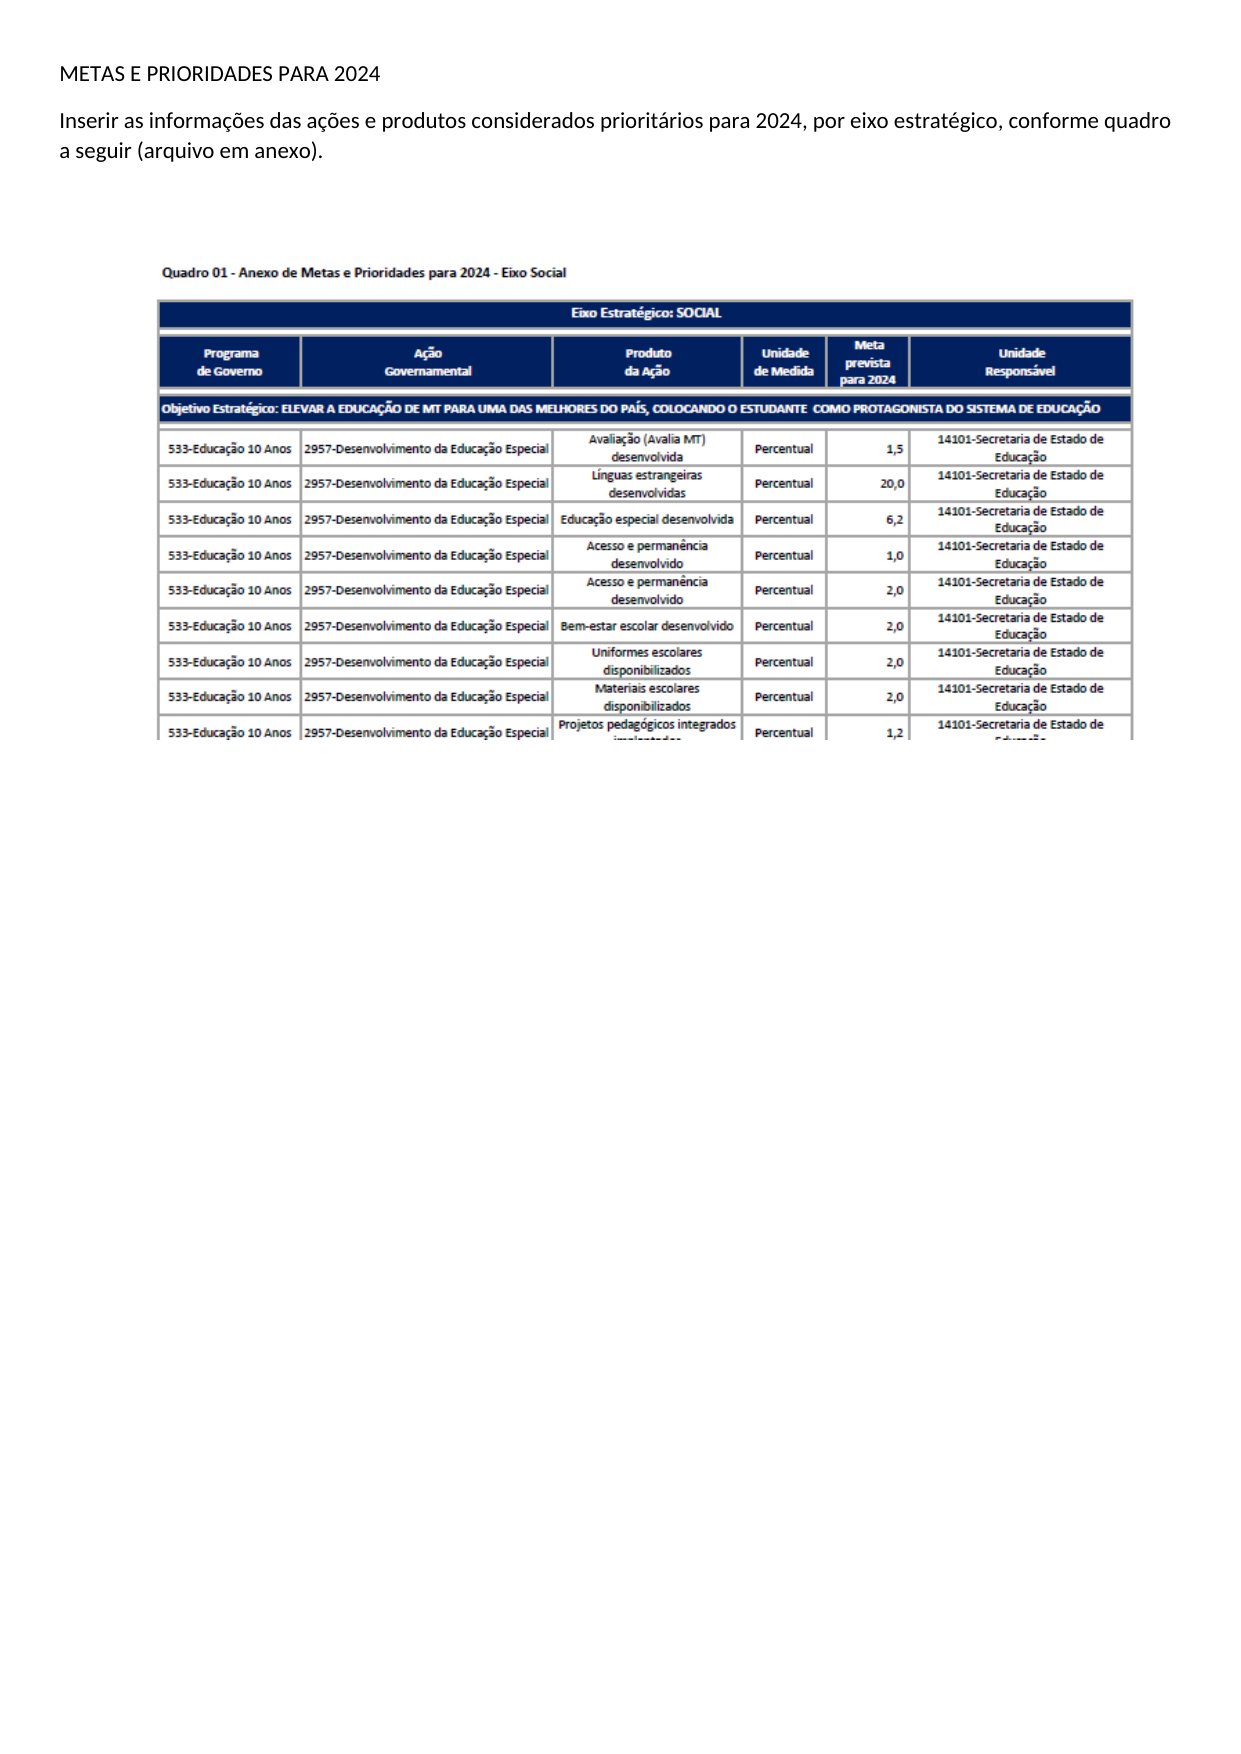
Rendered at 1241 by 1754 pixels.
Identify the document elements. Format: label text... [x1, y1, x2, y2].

picture [59, 230, 1182, 740]
text METAS E PRIORIDADES PARA 2024 [59, 59, 1181, 87]
text Inserir as informações das ações e produtos considerados prioritários para 2024, por eixo estratégico, conforme quadro a seguir (arquivo em anexo). [59, 106, 1181, 164]
